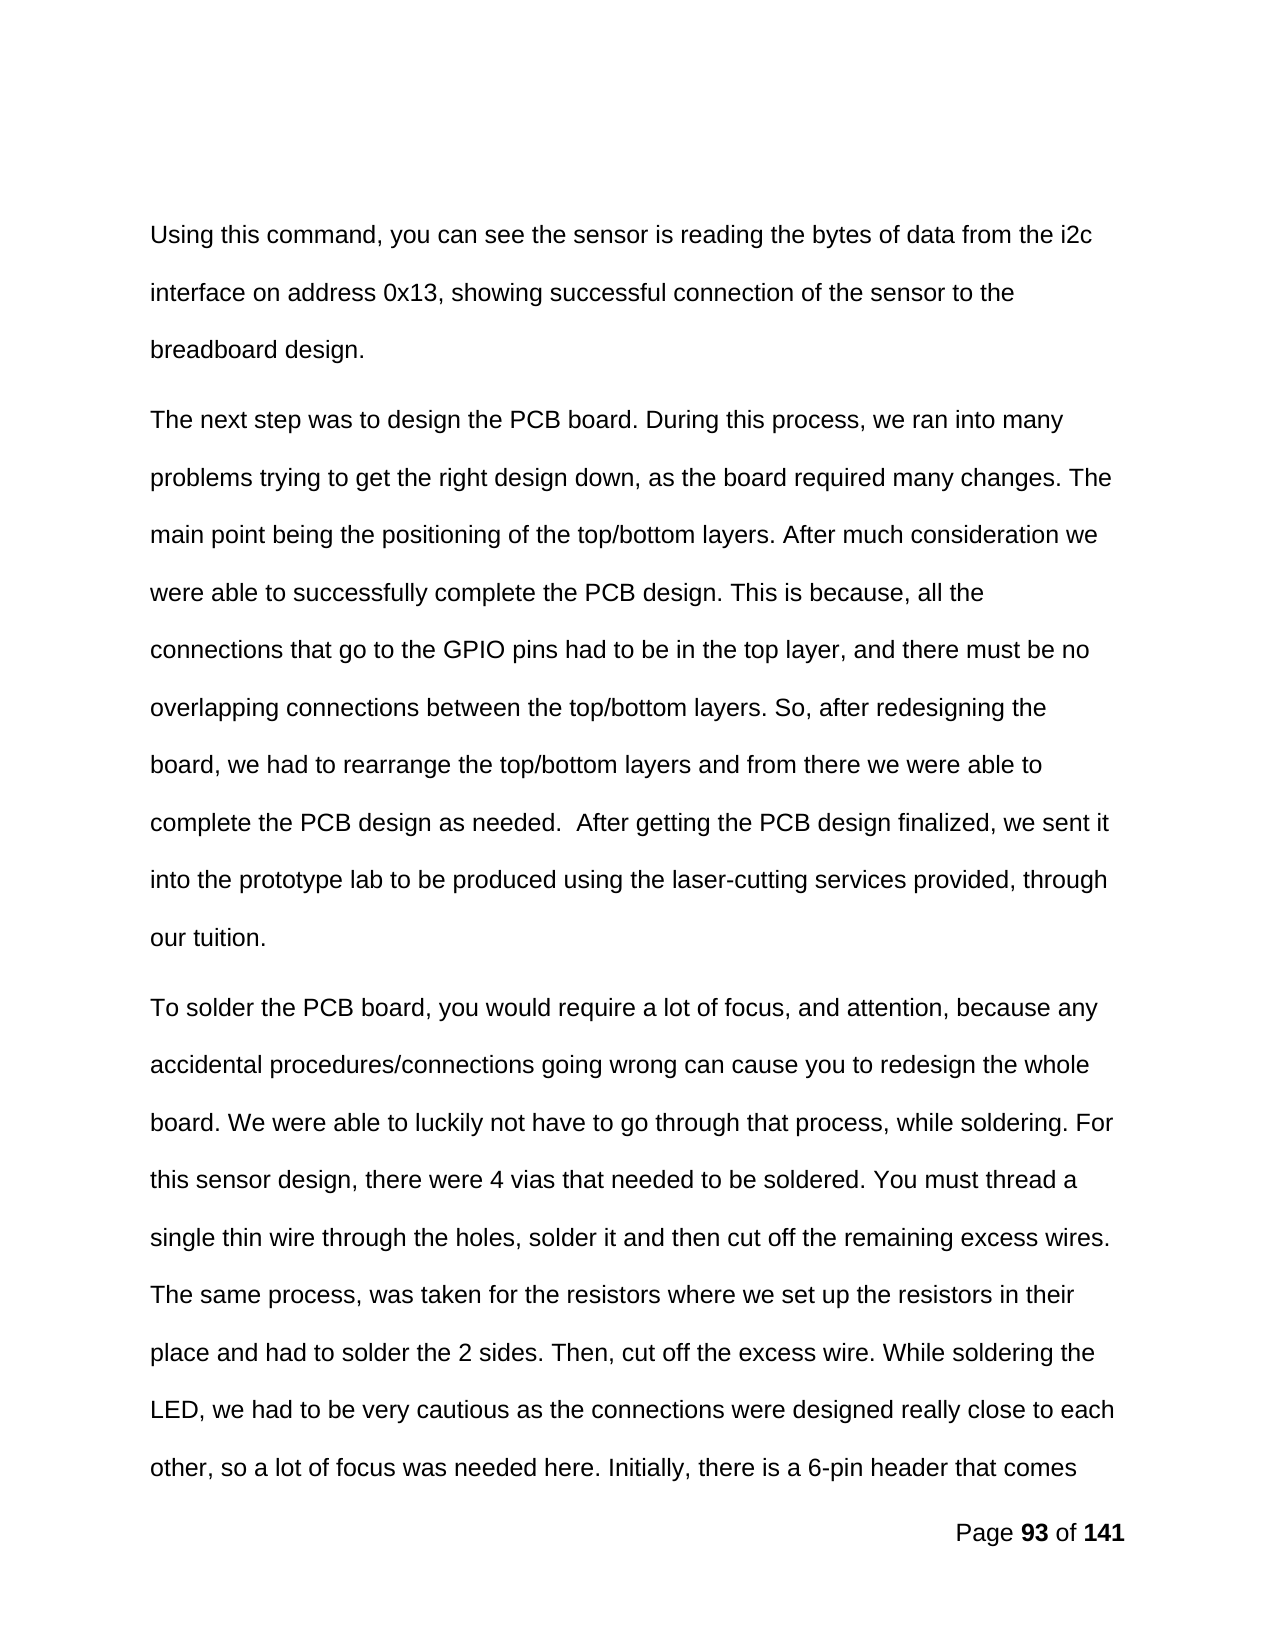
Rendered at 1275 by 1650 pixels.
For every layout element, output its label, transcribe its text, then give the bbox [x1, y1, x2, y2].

text Using this command, you can see the sensor is reading the bytes of data from the i2c interface on address 0x13, showing successful connection of the sensor to the breadboard design. [150, 220, 1125, 364]
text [150, 992, 1125, 1481]
text The next step was to design the PCB board. During this process, we ran into many problems trying to get the right design down, as the board required many changes. The main point being the positioning of the top/bottom layers. After much consideration we were able to successfully complete the PCB design. This is because, all the connections that go to the GPIO pins had to be in the top layer, and there must be no overlapping connections between the top/bottom layers. So, after redesigning the board, we had to rearrange the top/bottom layers and from there we were able to complete the PCB design as needed. After getting the PCB design finalized, we sent it into the prototype lab to be produced using the laser-cutting services provided, through our tuition. [150, 405, 1125, 951]
